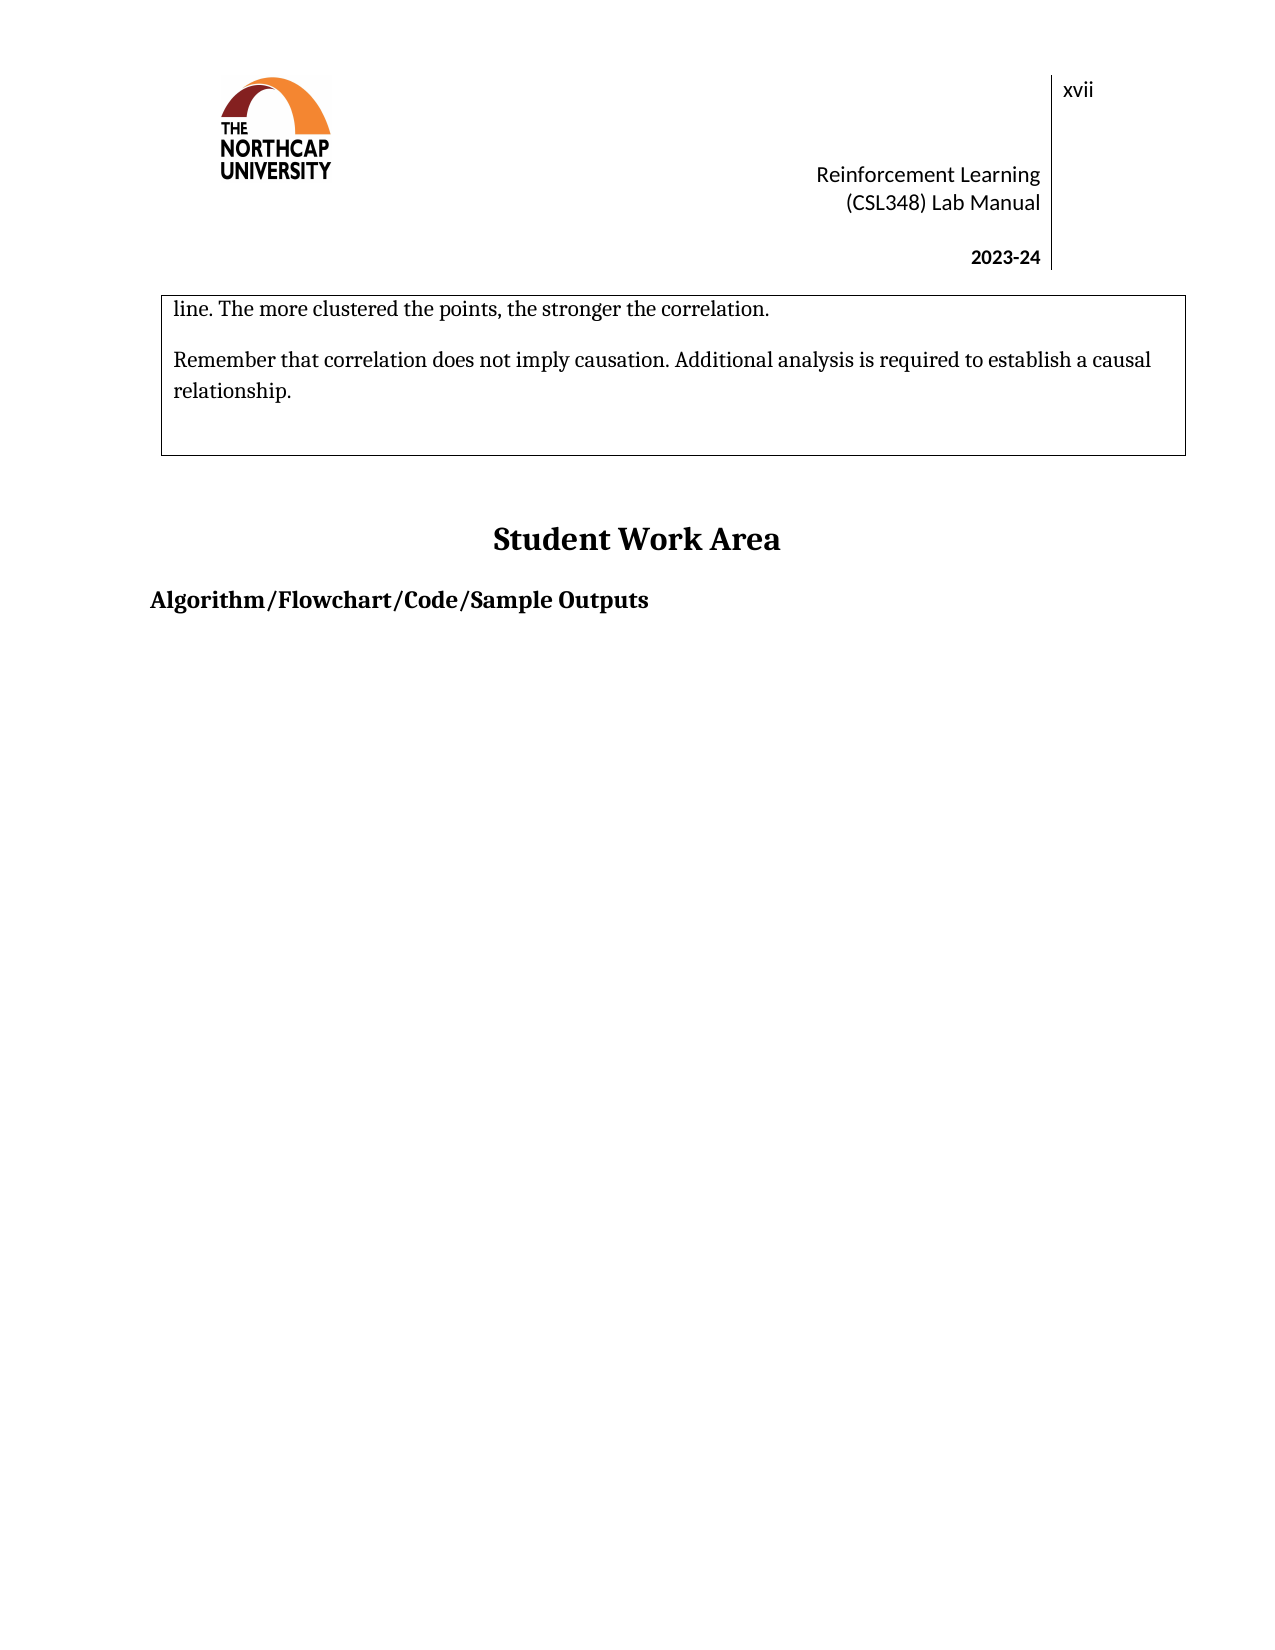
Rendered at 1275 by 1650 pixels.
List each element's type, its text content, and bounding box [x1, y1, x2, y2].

picture [220, 75, 332, 183]
text Student Work Area [150, 521, 1125, 559]
text Algorithm/Flowchart/Code/Sample Outputs [150, 586, 1125, 614]
